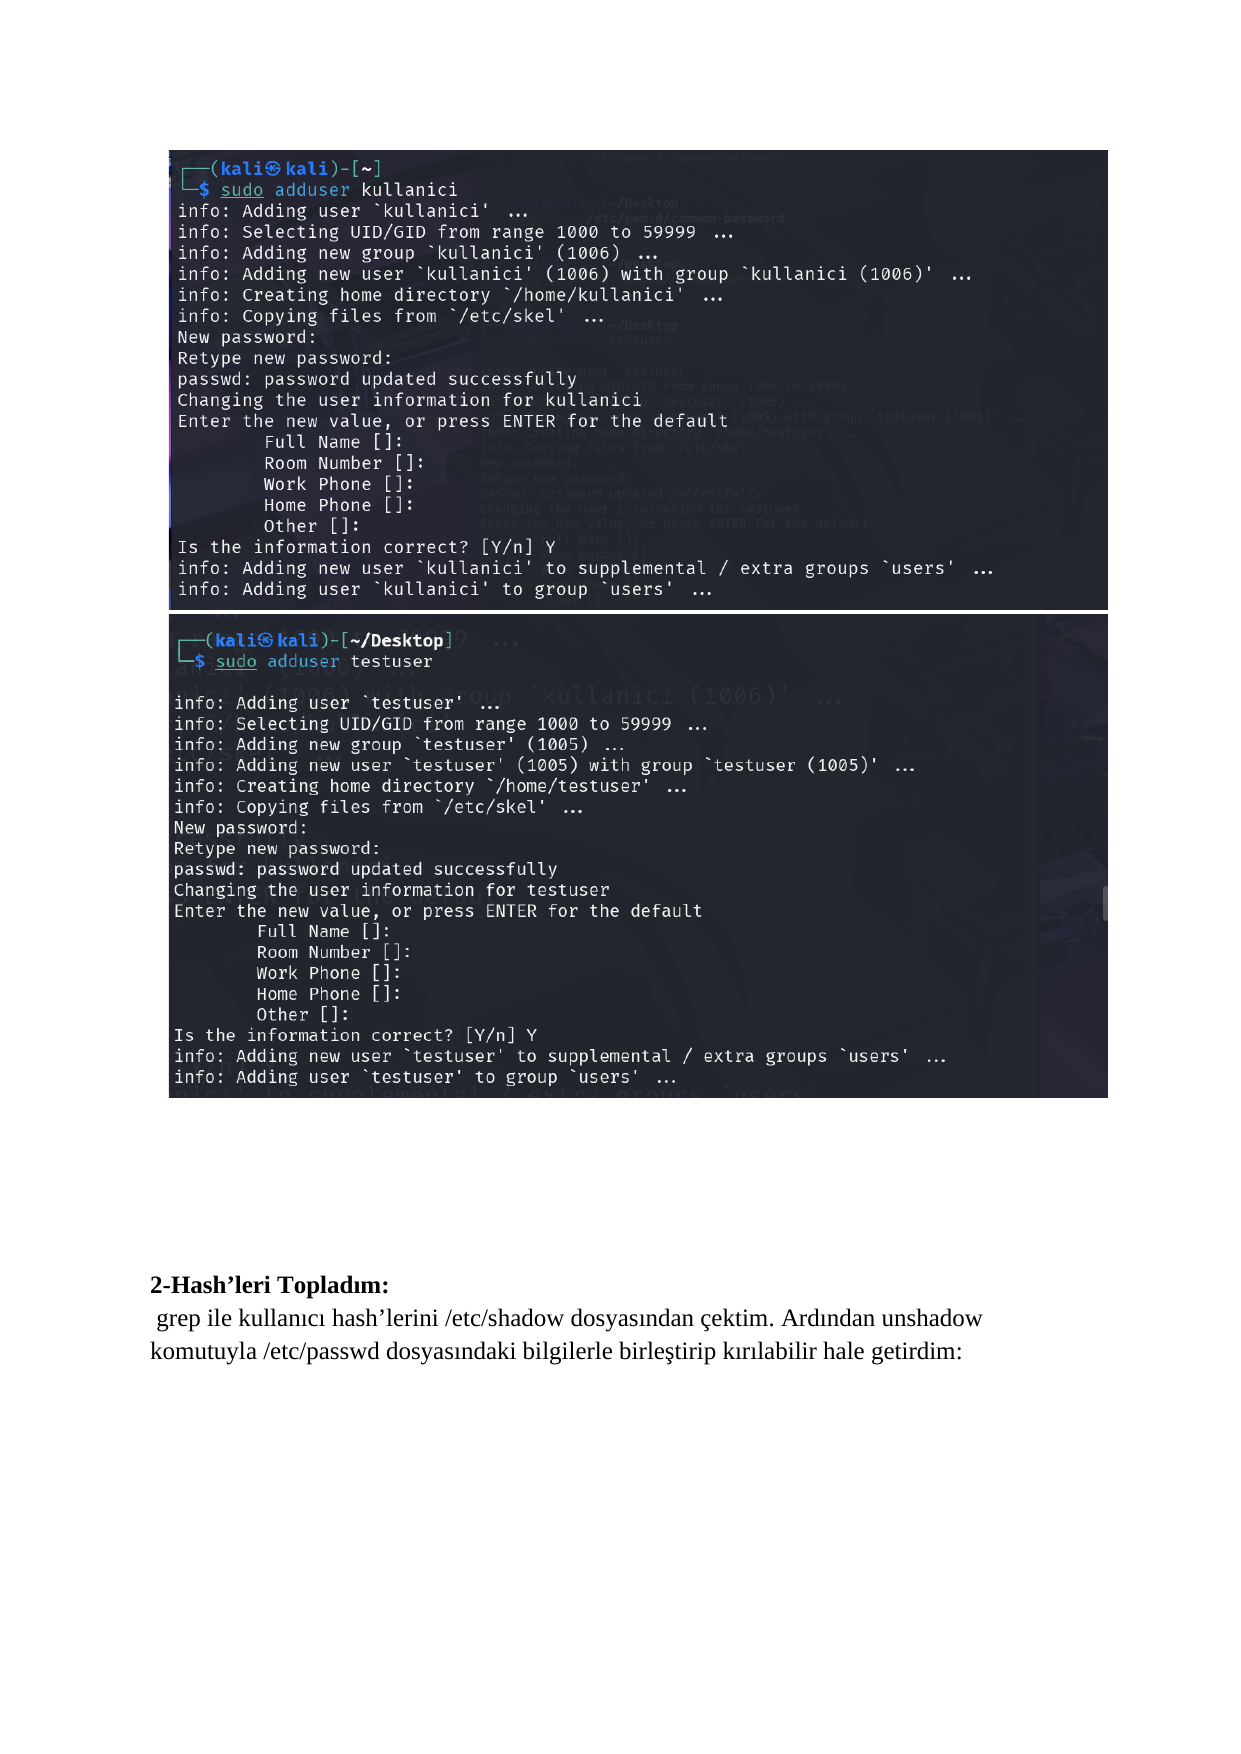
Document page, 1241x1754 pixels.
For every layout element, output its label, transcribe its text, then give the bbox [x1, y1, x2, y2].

text 2-Hash’leri Topladım: grep ile kullanıcı hash’lerini /etc/shadow dosyasından çektim. Ardından unshadow komutuyla /etc/passwd dosyasındaki bilgilerle birleştirip kırılabilir hale getirdim: [150, 1270, 1090, 1365]
